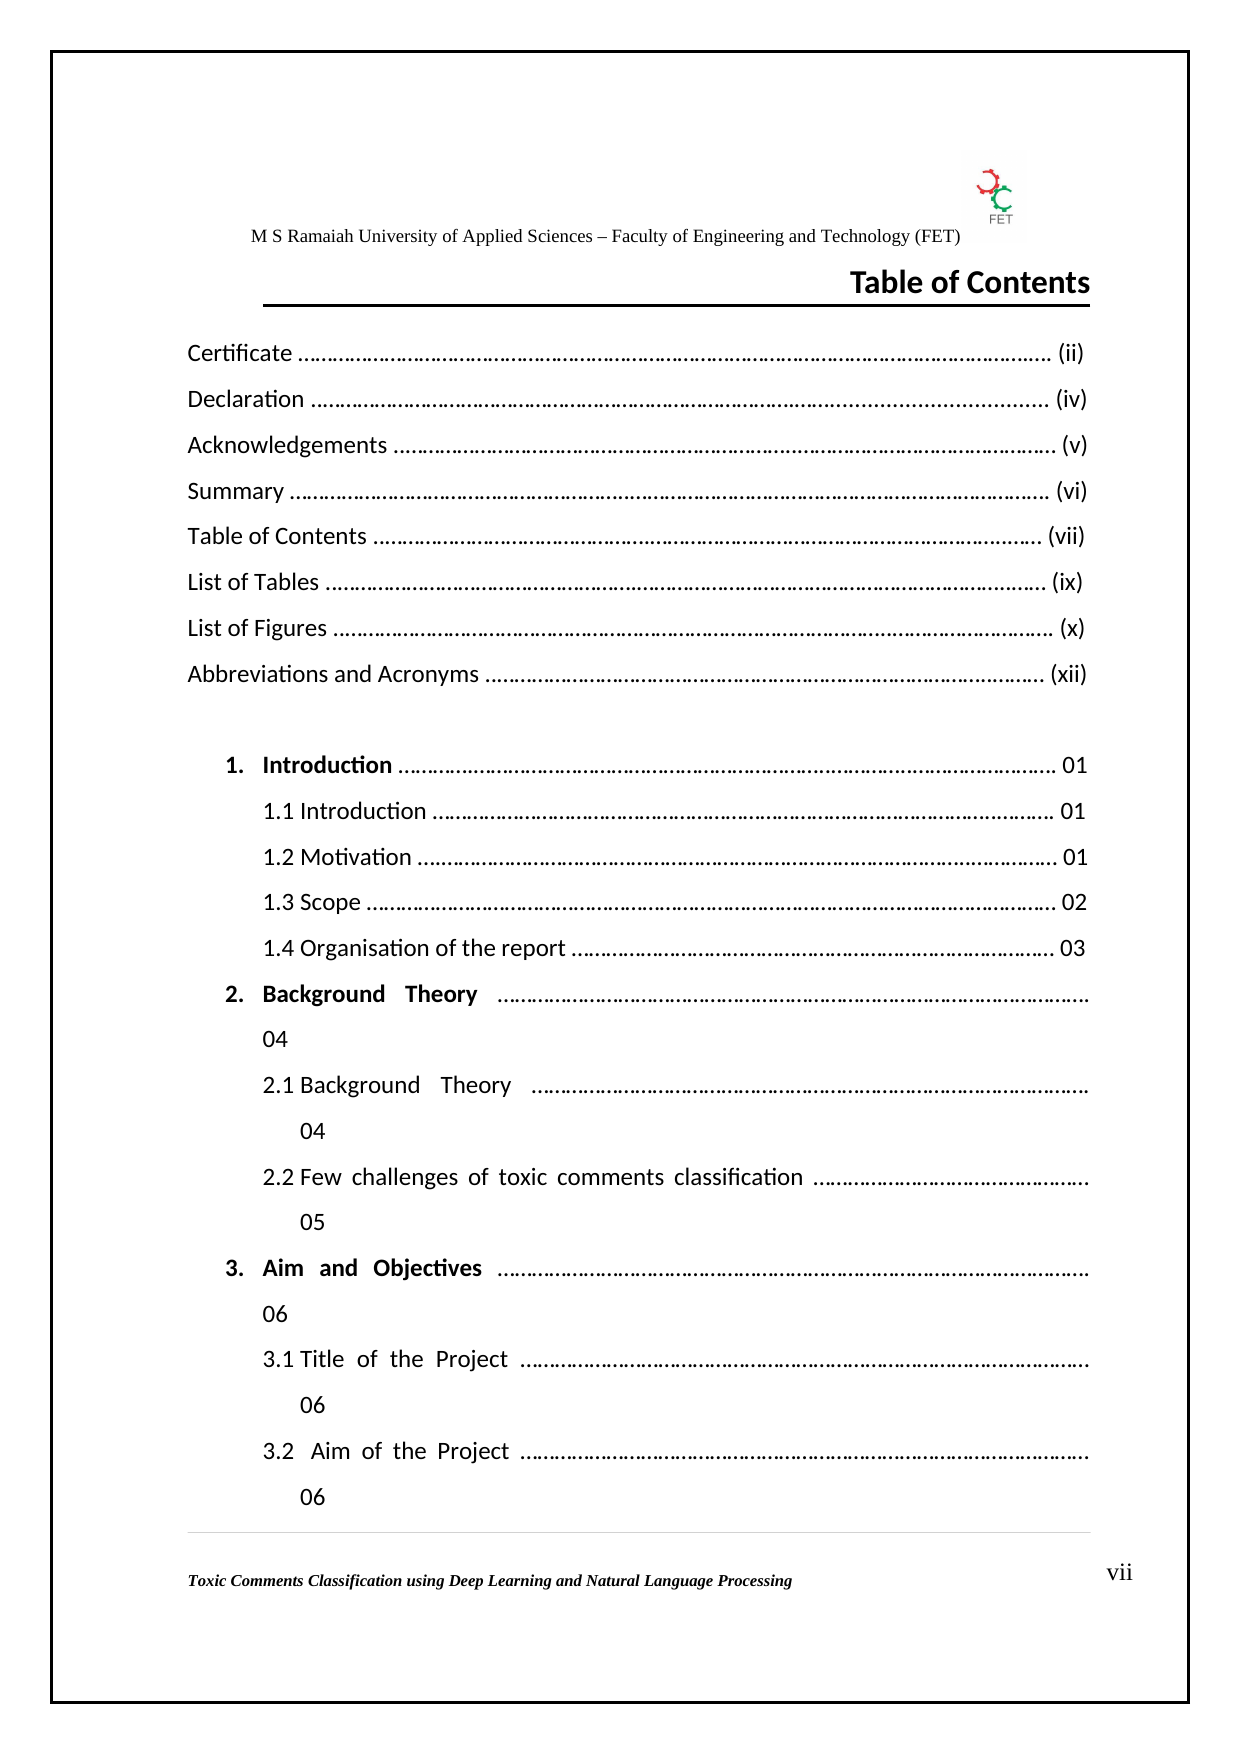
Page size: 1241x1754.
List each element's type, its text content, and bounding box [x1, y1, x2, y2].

text Table of Contents ..……………………………………….……………………………………………………..…… (vii) [187, 521, 1090, 551]
list Introduction ………….……………………………………………………..…………..……………………. 01 [225, 749, 1090, 780]
text Declaration ..……………………………………………………………………….……................................... (iv) [187, 383, 1090, 414]
list Aim of the Project ……………………………………………………………………………………… 06 [262, 1435, 1090, 1511]
list Background Theory ……………………………………………………………………………………. 04 [262, 1069, 1090, 1146]
list Title of the Project ……………………………………………………………………………………… 06 [262, 1344, 1090, 1420]
list Scope ………………………………………………………………………………………………………… 02 [262, 886, 1090, 917]
text Abbreviations and Acronyms ..…………………………………………………………………………..……… (xii) [187, 658, 1090, 688]
text List of Tables ..…………………………………………….………………………………………………………..…… (ix) [187, 566, 1090, 597]
text Certificate ……………………………………………………………………………………………………………….…. (ii) [187, 338, 1090, 368]
list Background Theory …………………………………………………………………………………………. 04 [225, 978, 1090, 1054]
list Introduction ……………………………………………………………………………………..………. 01 [262, 795, 1090, 825]
list Aim and Objectives …………………………………………………………………………………………. 06 [225, 1252, 1090, 1328]
picture [961, 150, 1028, 243]
subtitle Table of Contents [262, 261, 1090, 307]
text List of Figures ..…………………………………………………………………………………..………………………. (x) [187, 612, 1090, 642]
list Few challenges of toxic comments classification ………………………………………… 05 [262, 1161, 1090, 1237]
text Acknowledgements ..…………………………………………………………..……………………………………… (v) [187, 429, 1090, 459]
list Motivation ….………………………………………………………………………………..…………… 01 [262, 841, 1090, 871]
text Summary …………………………………………………..………………………………………………………………. (vi) [187, 475, 1090, 505]
list Organisation of the report ………………………………………………………………………… 03 [262, 932, 1090, 963]
